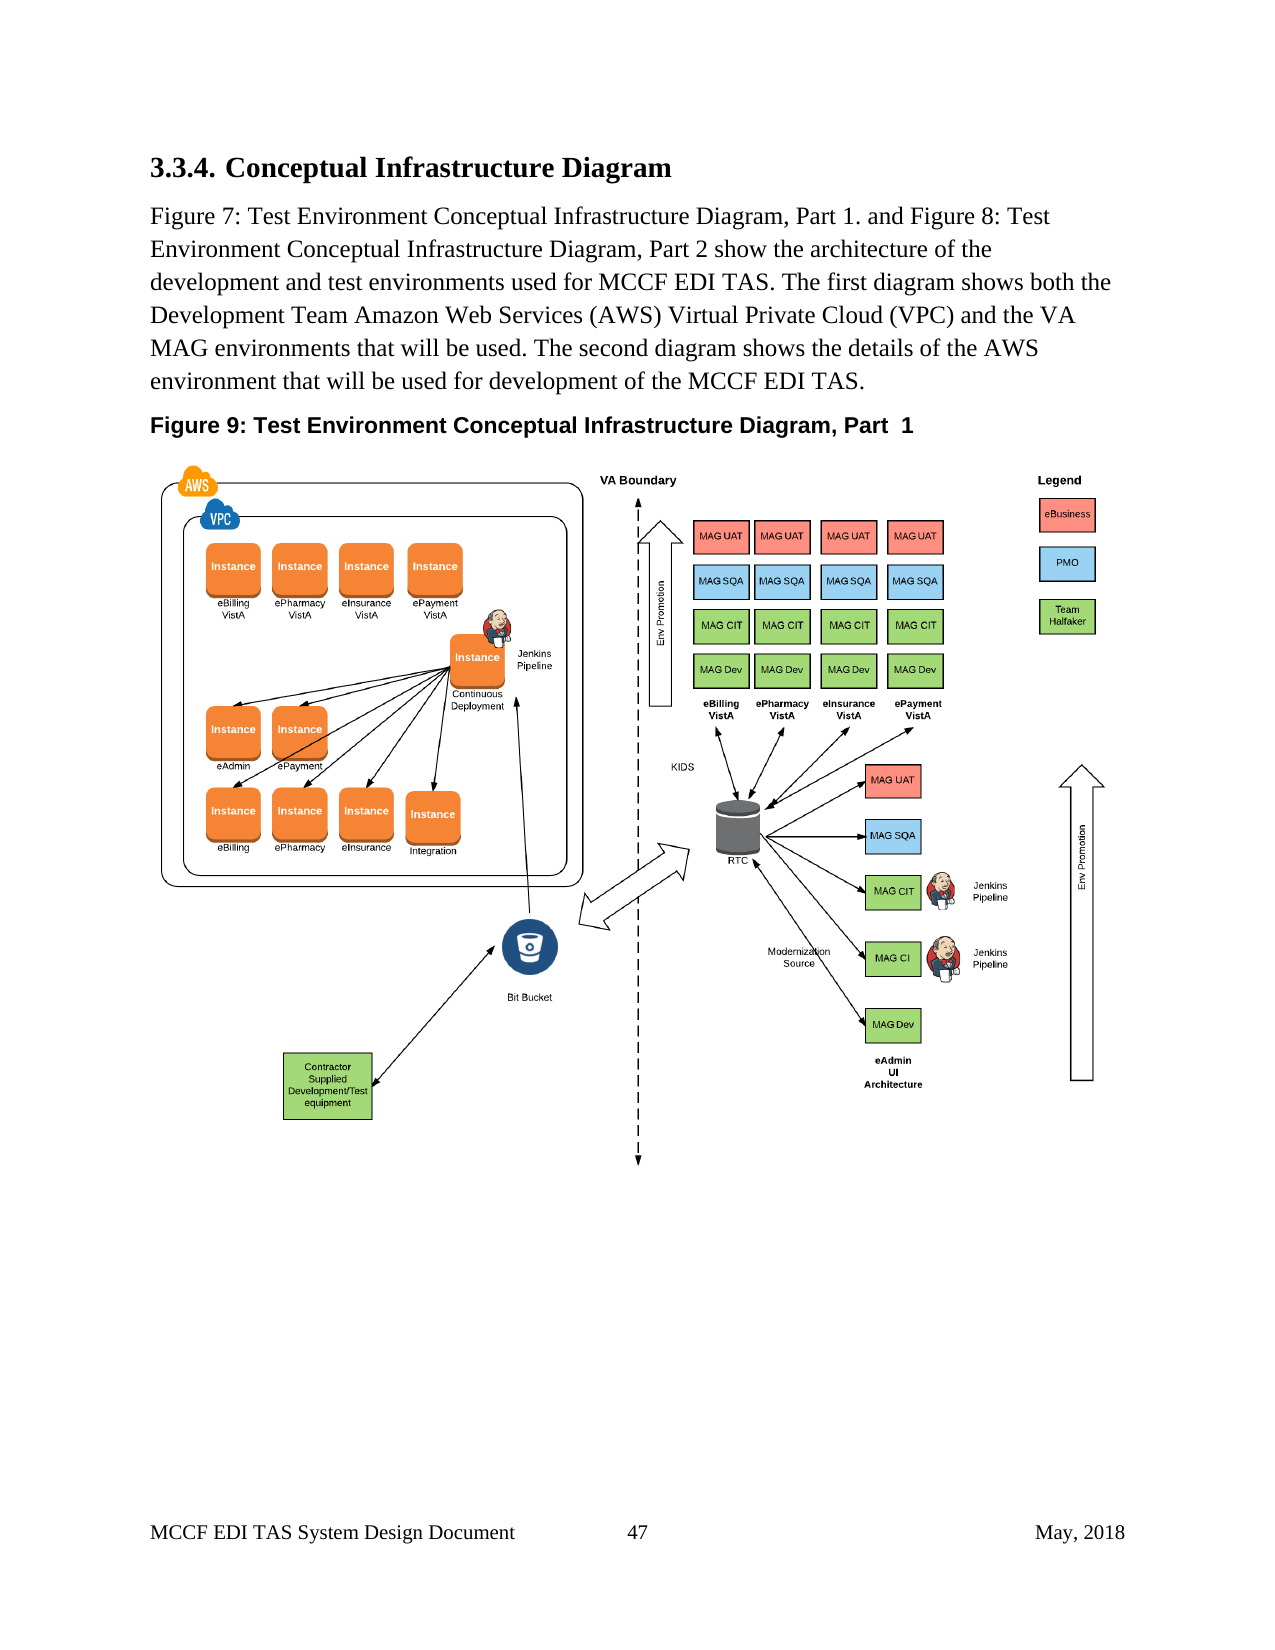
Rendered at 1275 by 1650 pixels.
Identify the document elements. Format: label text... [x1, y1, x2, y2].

subtitle Conceptual Infrastructure Diagram [150, 150, 1125, 183]
picture [150, 454, 1125, 1208]
